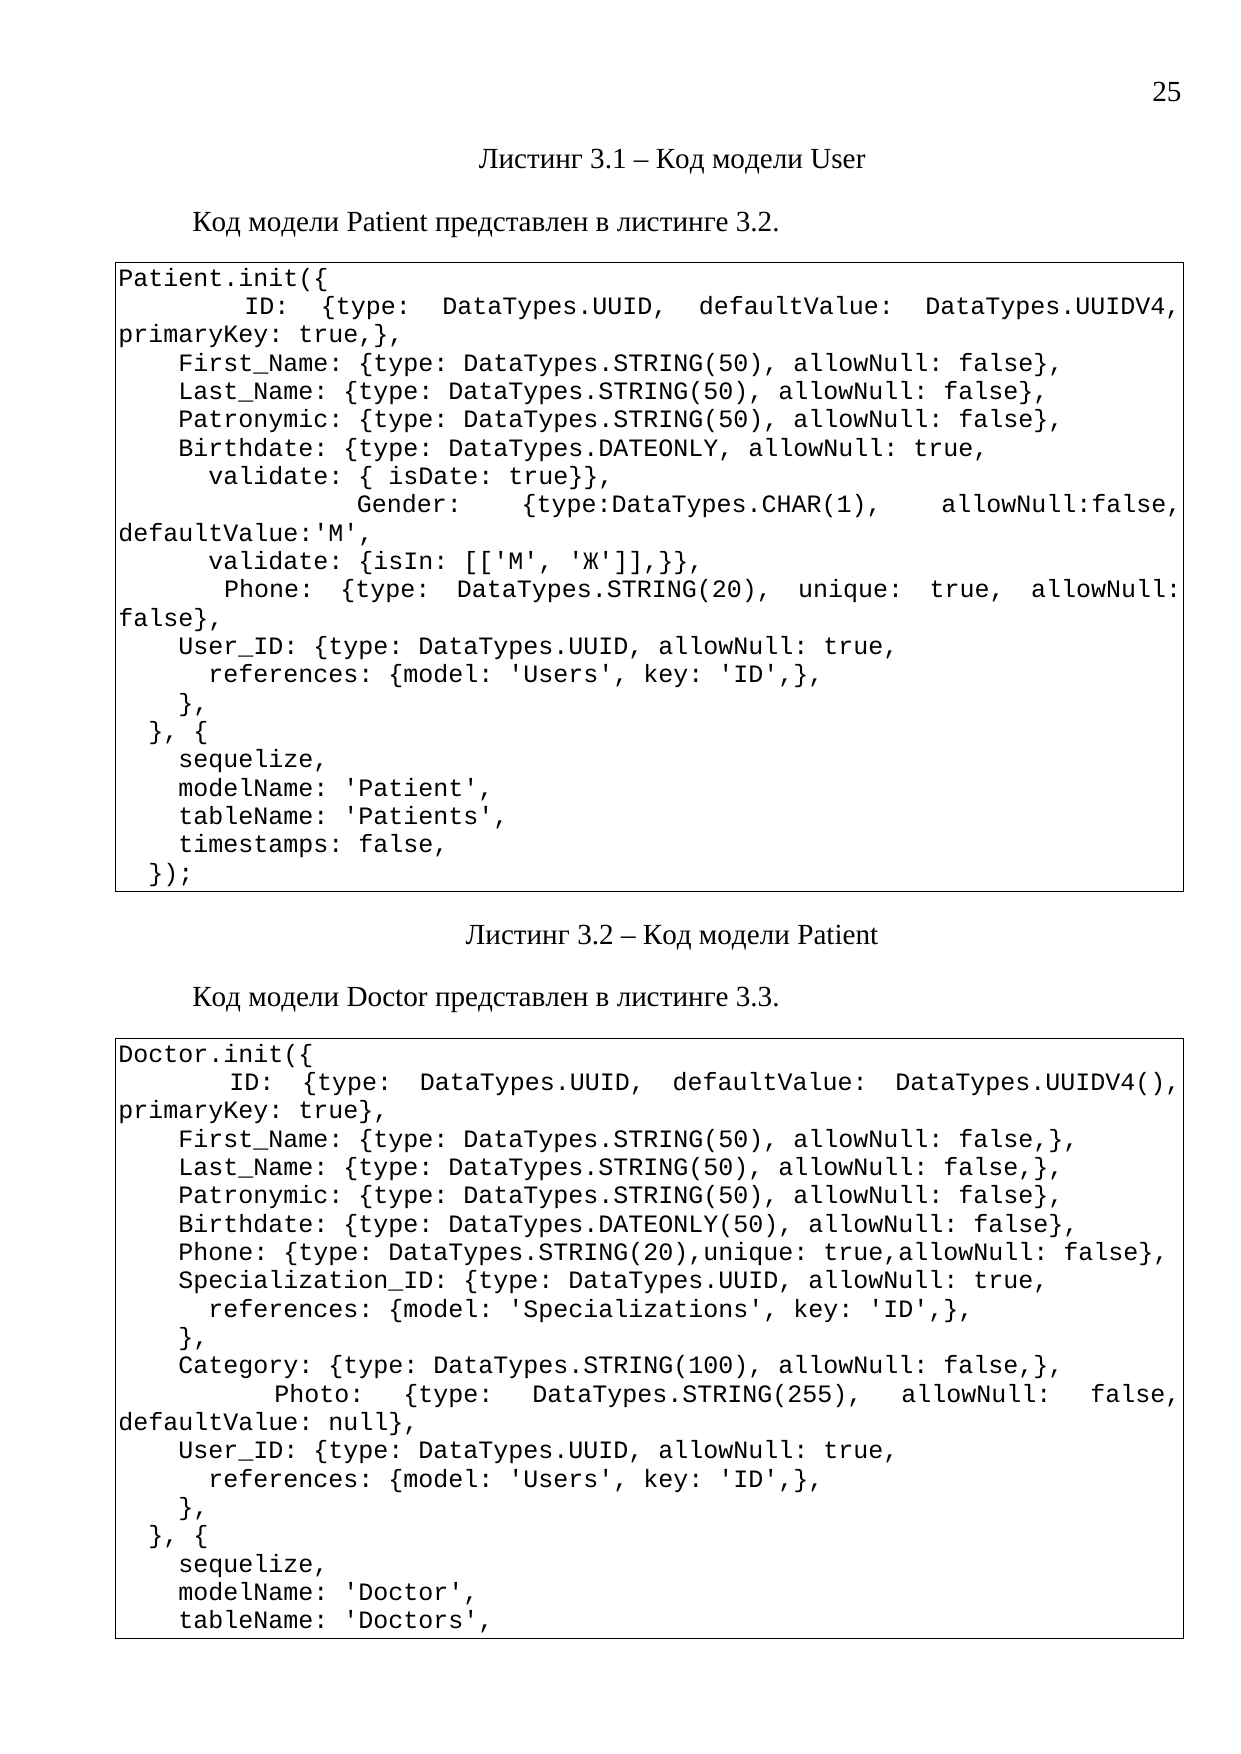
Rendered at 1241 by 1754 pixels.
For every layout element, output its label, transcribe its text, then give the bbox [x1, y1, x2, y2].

text Листинг 3.2 – Код модели Patient [118, 917, 1181, 950]
text Last_Name: {type: DataTypes.STRING(50), allowNull: false}, [118, 379, 1181, 407]
text First_Name: {type: DataTypes.STRING(50), allowNull: false}, [118, 350, 1181, 379]
text }, [118, 1494, 1181, 1523]
text }, { [118, 719, 1181, 747]
text Birthdate: {type: DataTypes.DATEONLY, allowNull: true, [118, 435, 1181, 464]
text Specialization_ID: {type: DataTypes.UUID, allowNull: true, [118, 1268, 1181, 1296]
text references: {model: 'Specializations', key: 'ID',}, [118, 1296, 1181, 1324]
text }, [118, 1324, 1181, 1353]
text }, { [118, 1523, 1181, 1551]
text Birthdate: {type: DataTypes.DATEONLY(50), allowNull: false}, [118, 1211, 1181, 1239]
text Код модели Doctor представлен в листинге 3.3. [118, 979, 1181, 1013]
text Phone: {type: DataTypes.STRING(20),unique: true,allowNull: false}, [118, 1239, 1181, 1268]
text }, [118, 690, 1181, 719]
text Category: {type: DataTypes.STRING(100), allowNull: false,}, [118, 1353, 1181, 1381]
text modelName: 'Doctor', [118, 1579, 1181, 1605]
text timestamps: false, [118, 832, 1181, 857]
text ID: {type: DataTypes.UUID, defaultValue: DataTypes.UUIDV4(), primaryKey: true}, [118, 1069, 1181, 1126]
text validate: {isIn: [['М', 'Ж']],}}, [118, 549, 1181, 577]
text Patronymic: {type: DataTypes.STRING(50), allowNull: false}, [118, 1183, 1181, 1211]
text modelName: 'Patient', [118, 775, 1181, 804]
text Phone: {type: DataTypes.STRING(20), unique: true, allowNull: false}, [118, 577, 1181, 634]
text Doctor.init({ [116, 1039, 1183, 1069]
text Листинг 3.1 – Код модели User [118, 141, 1181, 174]
text User_ID: {type: DataTypes.UUID, allowNull: true, [118, 1438, 1181, 1466]
text Код модели Patient представлен в листинге 3.2. [118, 204, 1181, 237]
text First_Name: {type: DataTypes.STRING(50), allowNull: false,}, [118, 1126, 1181, 1154]
text validate: { isDate: true}}, [118, 464, 1181, 492]
text sequelize, [118, 1551, 1181, 1579]
text sequelize, [118, 747, 1181, 775]
text tableName: 'Doctors', [116, 1605, 1183, 1638]
text Patient.init({ [116, 263, 1183, 294]
text User_ID: {type: DataTypes.UUID, allowNull: true, [118, 634, 1181, 662]
text Last_Name: {type: DataTypes.STRING(50), allowNull: false,}, [118, 1154, 1181, 1183]
text Patronymic: {type: DataTypes.STRING(50), allowNull: false}, [118, 407, 1181, 435]
text references: {model: 'Users', key: 'ID',}, [118, 662, 1181, 690]
text references: {model: 'Users', key: 'ID',}, [118, 1466, 1181, 1494]
text tableName: 'Patients', [118, 804, 1181, 832]
text }); [116, 857, 1183, 891]
text Gender: {type:DataTypes.CHAR(1), allowNull:false, defaultValue:'М', [118, 492, 1181, 549]
text ID: {type: DataTypes.UUID, defaultValue: DataTypes.UUIDV4, primaryKey: true,}, [118, 294, 1181, 350]
text Photo: {type: DataTypes.STRING(255), allowNull: false, defaultValue: null}, [118, 1381, 1181, 1438]
